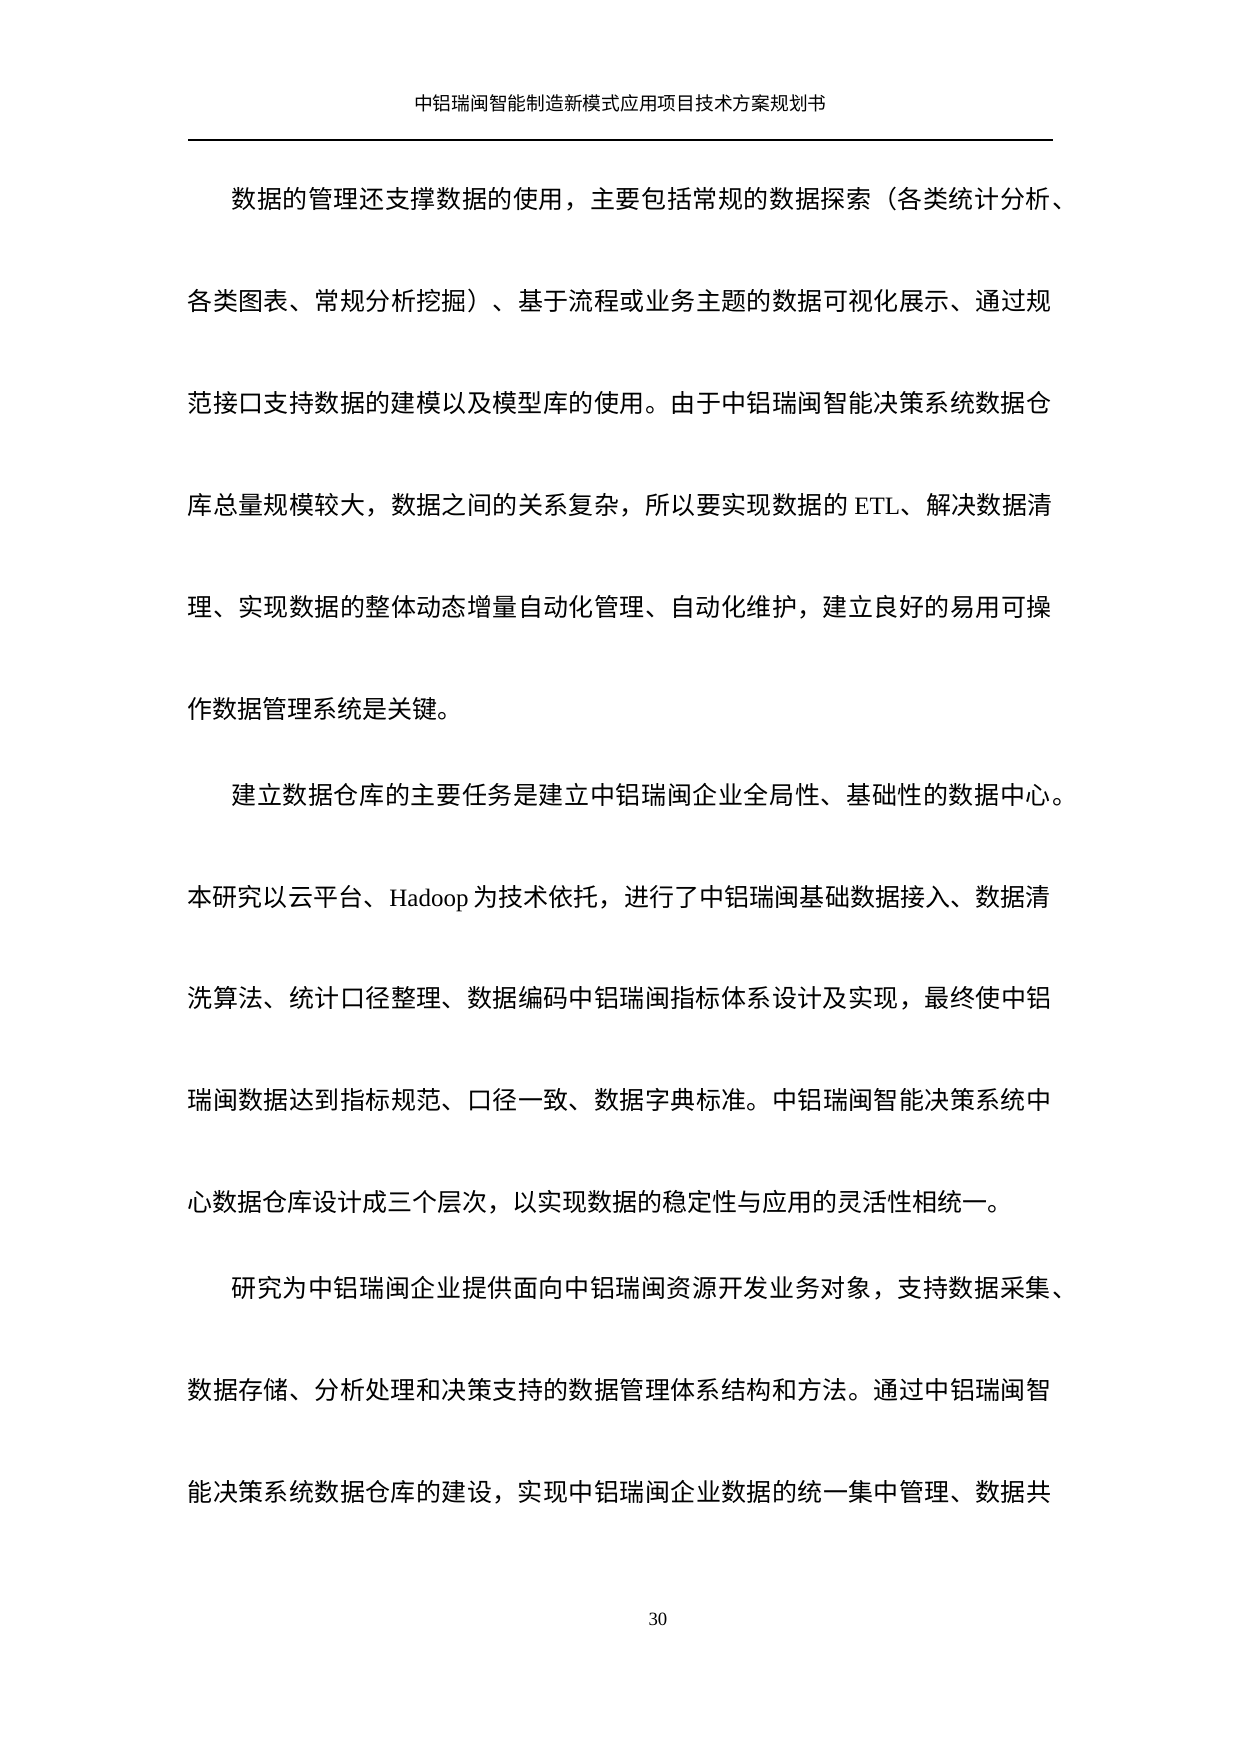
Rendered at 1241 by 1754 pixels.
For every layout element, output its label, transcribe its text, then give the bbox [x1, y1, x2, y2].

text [187, 1253, 1053, 1524]
text 数据的管理还支撑数据的使用，主要包括常规的数据探索（各类统计分析、各类图表、常规分析挖掘）、基于流程或业务主题的数据可视化展示、通过规范接口支持数据的建模以及模型库的使用。由于中铝瑞闽智能决策系统数据仓库总量规模较大，数据之间的关系复杂，所以要实现数据的ETL、解决数据清理、实现数据的整体动态增量自动化管理、自动化维护，建立良好的易用可操作数据管理系统是关键。 [187, 164, 1053, 741]
text 建立数据仓库的主要任务是建立中铝瑞闽企业全局性、基础性的数据中心。本研究以云平台、Hadoop为技术依托，进行了中铝瑞闽基础数据接入、数据清洗算法、统计口径整理、数据编码中铝瑞闽指标体系设计及实现，最终使中铝瑞闽数据达到指标规范、口径一致、数据字典标准。中铝瑞闽智能决策系统中心数据仓库设计成三个层次，以实现数据的稳定性与应用的灵活性相统一。 [187, 759, 1053, 1235]
